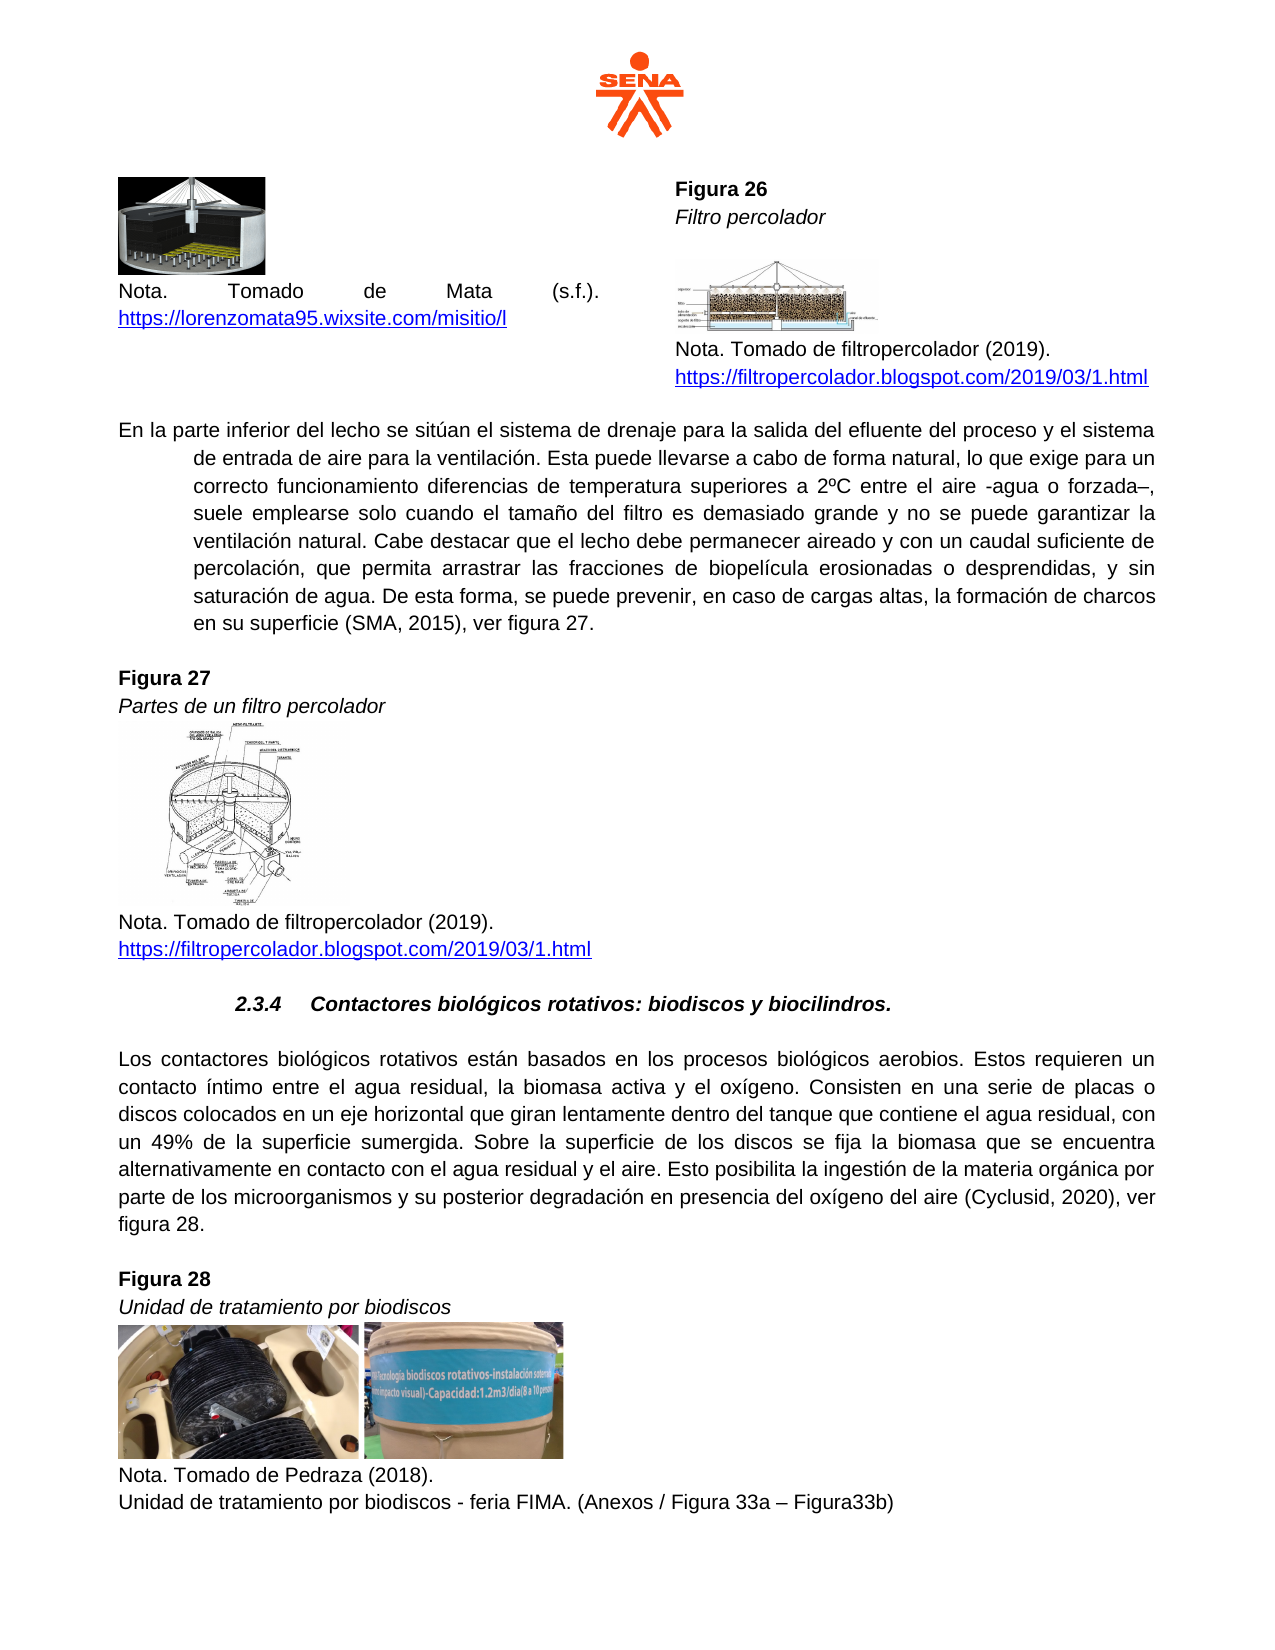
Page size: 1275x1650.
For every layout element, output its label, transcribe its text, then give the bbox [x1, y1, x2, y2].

text https://filtropercolador.blogspot.com/2019/03/1.html [675, 365, 1157, 389]
text Unidad de tratamiento por biodiscos [118, 1295, 1157, 1319]
picture [118, 177, 266, 275]
picture [585, 48, 690, 142]
text Nota. Tomado de filtropercolador (2019). [675, 337, 1157, 361]
text https://filtropercolador.blogspot.com/2019/03/1.html [118, 937, 1157, 961]
text Filtro percolador [675, 205, 1157, 229]
text Nota. Tomado de Mata (s.f.). https://lorenzomata95.wixsite.com/misitio/l [118, 278, 600, 330]
picture [364, 1322, 564, 1459]
picture [118, 1325, 359, 1459]
picture [675, 259, 879, 334]
text Los contactores biológicos rotativos están basados en los procesos biológicos aerobios. Estos requieren un contacto íntimo entre el agua residual, la biomasa activa y el oxígeno. Consisten en una serie de placas o discos colocados en un eje horizontal que giran lentamente dentro del tanque que contiene el agua residual, con un 49% de la superficie sumergida. Sobre la superficie de los discos se fija la biomasa que se encuentra alternativamente en contacto con el agua residual y el aire. Esto posibilita la ingestión de la materia orgánica por parte de los microorganismos y su posterior degradación en presencia del oxígeno del aire (Cyclusid, 2020), ver figura 28. [118, 1047, 1157, 1236]
list Contactores biológicos rotativos: biodiscos y biocilindros. [235, 992, 1157, 1016]
text Figura 26 [675, 177, 1157, 201]
text Nota. Tomado de filtropercolador (2019). [118, 910, 1157, 934]
text En la parte inferior del lecho se sitúan el sistema de drenaje para la salida del efluente del proceso y el sistema de entrada de aire para la ventilación. Esta puede llevarse a cabo de forma natural, lo que exige para un correcto funcionamiento diferencias de temperatura superiores a 2ºC entre el aire -agua o forzada–, suele emplearse solo cuando el tamaño del filtro es demasiado grande y no se puede garantizar la ventilación natural. Cabe destacar que el lecho debe permanecer aireado y con un caudal suficiente de percolación, que permita arrastrar las fracciones de biopelícula erosionadas o desprendidas, y sin saturación de agua. De esta forma, se puede prevenir, en caso de cargas altas, la formación de charcos en su superficie (SMA, 2015), ver figura 27. [118, 416, 1157, 635]
text Nota. Tomado de Pedraza (2018). [118, 1462, 1157, 1486]
text Figura 28 [118, 1267, 1157, 1291]
picture [118, 721, 350, 906]
text Figura 27 [118, 666, 1157, 690]
text Partes de un filtro percolador [118, 693, 1157, 717]
text Unidad de tratamiento por biodiscos - feria FIMA. (Anexos / Figura 33a – Figura33b) [118, 1490, 1157, 1514]
